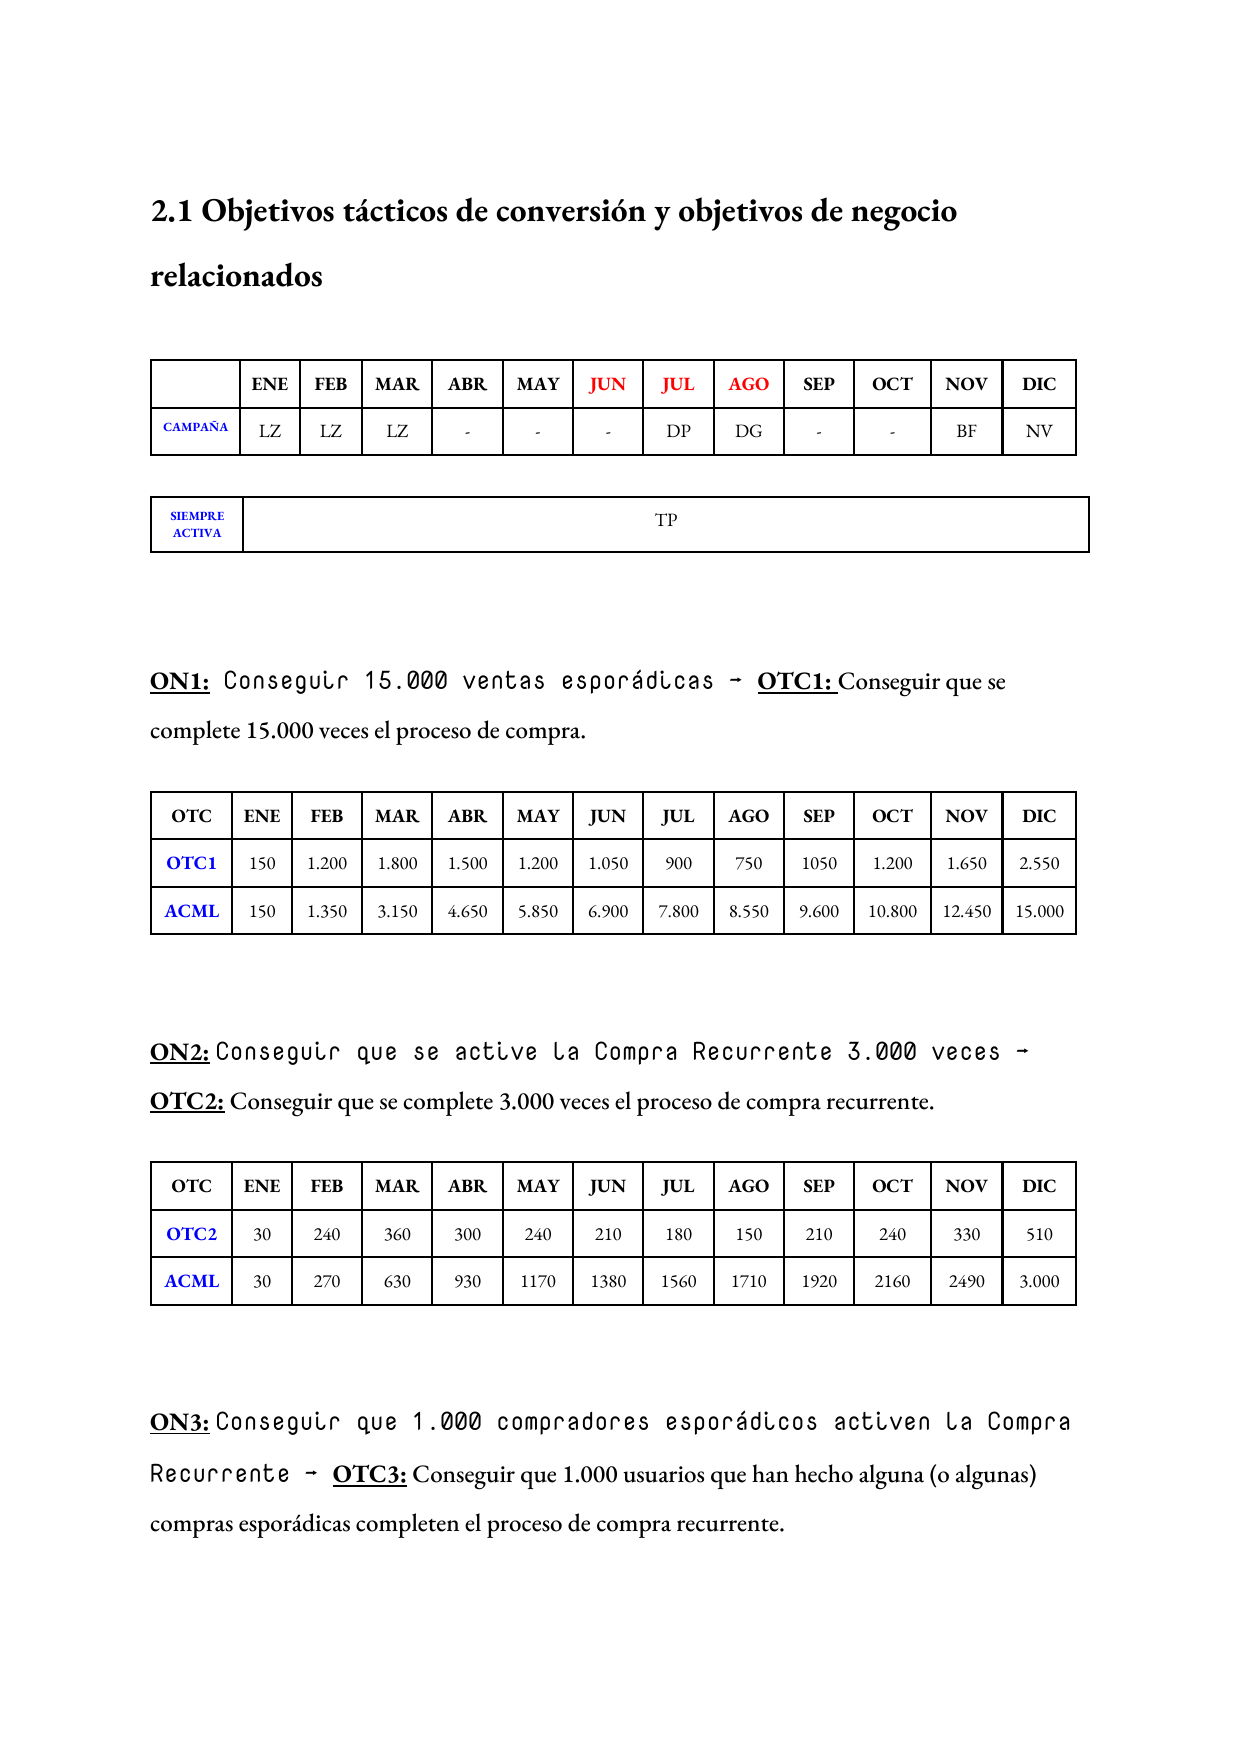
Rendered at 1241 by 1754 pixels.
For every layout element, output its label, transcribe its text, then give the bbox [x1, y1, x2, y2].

table_cell 270 [293, 1258, 361, 1303]
table_header ENE [241, 361, 299, 407]
table_cell 300 [433, 1211, 502, 1256]
table_header OCT [855, 1163, 930, 1209]
table_cell 2160 [855, 1258, 930, 1303]
table_header AGO [715, 361, 783, 407]
table_cell 3.000 [1004, 1258, 1075, 1303]
table_header AGO [715, 793, 783, 838]
table_header ABR [433, 361, 502, 407]
table_cell CAMPAÑA [152, 409, 239, 454]
table_cell 1380 [574, 1258, 642, 1303]
table_cell 750 [715, 840, 783, 886]
table_header OTC [152, 793, 231, 838]
table_cell 15.000 [1004, 888, 1075, 933]
table_cell 210 [574, 1211, 642, 1256]
table_header FEB [293, 793, 361, 838]
table_header JUN [574, 361, 642, 407]
table_header SEP [785, 793, 853, 838]
table_header SEP [785, 361, 853, 407]
table_cell 1.800 [363, 840, 431, 886]
table_cell - [433, 409, 502, 454]
table_cell 150 [233, 888, 291, 933]
table_cell 2.550 [1004, 840, 1075, 886]
table_cell 6.900 [574, 888, 642, 933]
table_cell BF [932, 409, 1001, 454]
table_cell LZ [363, 409, 431, 454]
text ON2: Conseguir que se active la Compra Recurrente 3.000 veces → OTC2: Conseguir que se complete 3.000 veces el proceso de compra recurrente. [150, 1033, 1090, 1116]
table_header MAR [363, 361, 431, 407]
text ON1: Conseguir 15.000 ventas esporádicas → OTC1: Conseguir que se complete 15.000 veces el proceso de compra. [150, 662, 1090, 746]
table_header JUN [574, 793, 642, 838]
table_header MAY [504, 793, 572, 838]
table_cell 1.200 [504, 840, 572, 886]
table_cell NV [1004, 409, 1075, 454]
table_header JUN [574, 1163, 642, 1209]
table_header AGO [715, 1163, 783, 1209]
table_header NOV [932, 793, 1001, 838]
table_cell LZ [241, 409, 299, 454]
table_header MAR [363, 1163, 431, 1209]
table_header FEB [293, 1163, 361, 1209]
table_cell - [574, 409, 642, 454]
table_header [152, 361, 239, 407]
table_header ENE [233, 1163, 291, 1209]
table_cell 9.600 [785, 888, 853, 933]
table_cell LZ [301, 409, 361, 454]
table_header JUL [644, 361, 713, 407]
table_cell OTC2 [152, 1211, 231, 1256]
table_cell DP [644, 409, 713, 454]
table_cell 30 [233, 1258, 291, 1303]
table_header DIC [1004, 1163, 1075, 1209]
table_header OCT [855, 361, 930, 407]
table_cell 900 [644, 840, 713, 886]
text ON3: Conseguir que 1.000 compradores esporádicos activen la Compra Recurrente → OTC3: Conseguir que 1.000 usuarios que han hecho alguna (o algunas) compras esporádicas completen el proceso de compra recurrente. [150, 1403, 1090, 1539]
table_cell 240 [293, 1211, 361, 1256]
table_header JUL [644, 793, 713, 838]
table_header NOV [932, 1163, 1001, 1209]
table_cell 180 [644, 1211, 713, 1256]
subtitle 2.1 Objetivos tácticos de conversión y objetivos de negocio relacionados [150, 187, 1090, 296]
table_header NOV [932, 361, 1001, 407]
table_cell 930 [433, 1258, 502, 1303]
table_header SEP [785, 1163, 853, 1209]
table_header MAR [363, 793, 431, 838]
table_header DIC [1004, 361, 1075, 407]
table_cell 1050 [785, 840, 853, 886]
table_cell - [785, 409, 853, 454]
table_cell 240 [855, 1211, 930, 1256]
table_cell 1710 [715, 1258, 783, 1303]
table_cell 5.850 [504, 888, 572, 933]
table_cell - [855, 409, 930, 454]
table_cell OTC1 [152, 840, 231, 886]
table_header OTC [152, 1163, 231, 1209]
table_header FEB [301, 361, 361, 407]
table_cell 1.200 [855, 840, 930, 886]
table_header ABR [433, 793, 502, 838]
table_header JUL [644, 1163, 713, 1209]
table_header TP [244, 498, 1088, 551]
table_cell 7.800 [644, 888, 713, 933]
table_cell 1.500 [433, 840, 502, 886]
table_cell 510 [1004, 1211, 1075, 1256]
table_cell 4.650 [433, 888, 502, 933]
table_cell 1920 [785, 1258, 853, 1303]
table_header SIEMPRE ACTIVA [152, 498, 242, 551]
table_cell 1.200 [293, 840, 361, 886]
table_cell 1.350 [293, 888, 361, 933]
table_cell 1170 [504, 1258, 572, 1303]
table_header ENE [233, 793, 291, 838]
table_header ABR [433, 1163, 502, 1209]
table_cell 10.800 [855, 888, 930, 933]
table_cell 2490 [932, 1258, 1001, 1303]
table_header OCT [855, 793, 930, 838]
table_cell 150 [233, 840, 291, 886]
table_cell 240 [504, 1211, 572, 1256]
table_cell 330 [932, 1211, 1001, 1256]
table_cell - [504, 409, 572, 454]
table_cell 360 [363, 1211, 431, 1256]
table_cell 12.450 [932, 888, 1001, 933]
table_cell DG [715, 409, 783, 454]
table_cell ACML [152, 888, 231, 933]
table_cell 1.650 [932, 840, 1001, 886]
table_cell 1560 [644, 1258, 713, 1303]
table_cell 30 [233, 1211, 291, 1256]
table_cell 1.050 [574, 840, 642, 886]
table_cell 3.150 [363, 888, 431, 933]
table_cell 8.550 [715, 888, 783, 933]
table_header MAY [504, 1163, 572, 1209]
table_header MAY [504, 361, 572, 407]
table_cell ACML [152, 1258, 231, 1303]
table_cell 210 [785, 1211, 853, 1256]
table_cell 630 [363, 1258, 431, 1303]
table_header DIC [1004, 793, 1075, 838]
table_cell 150 [715, 1211, 783, 1256]
